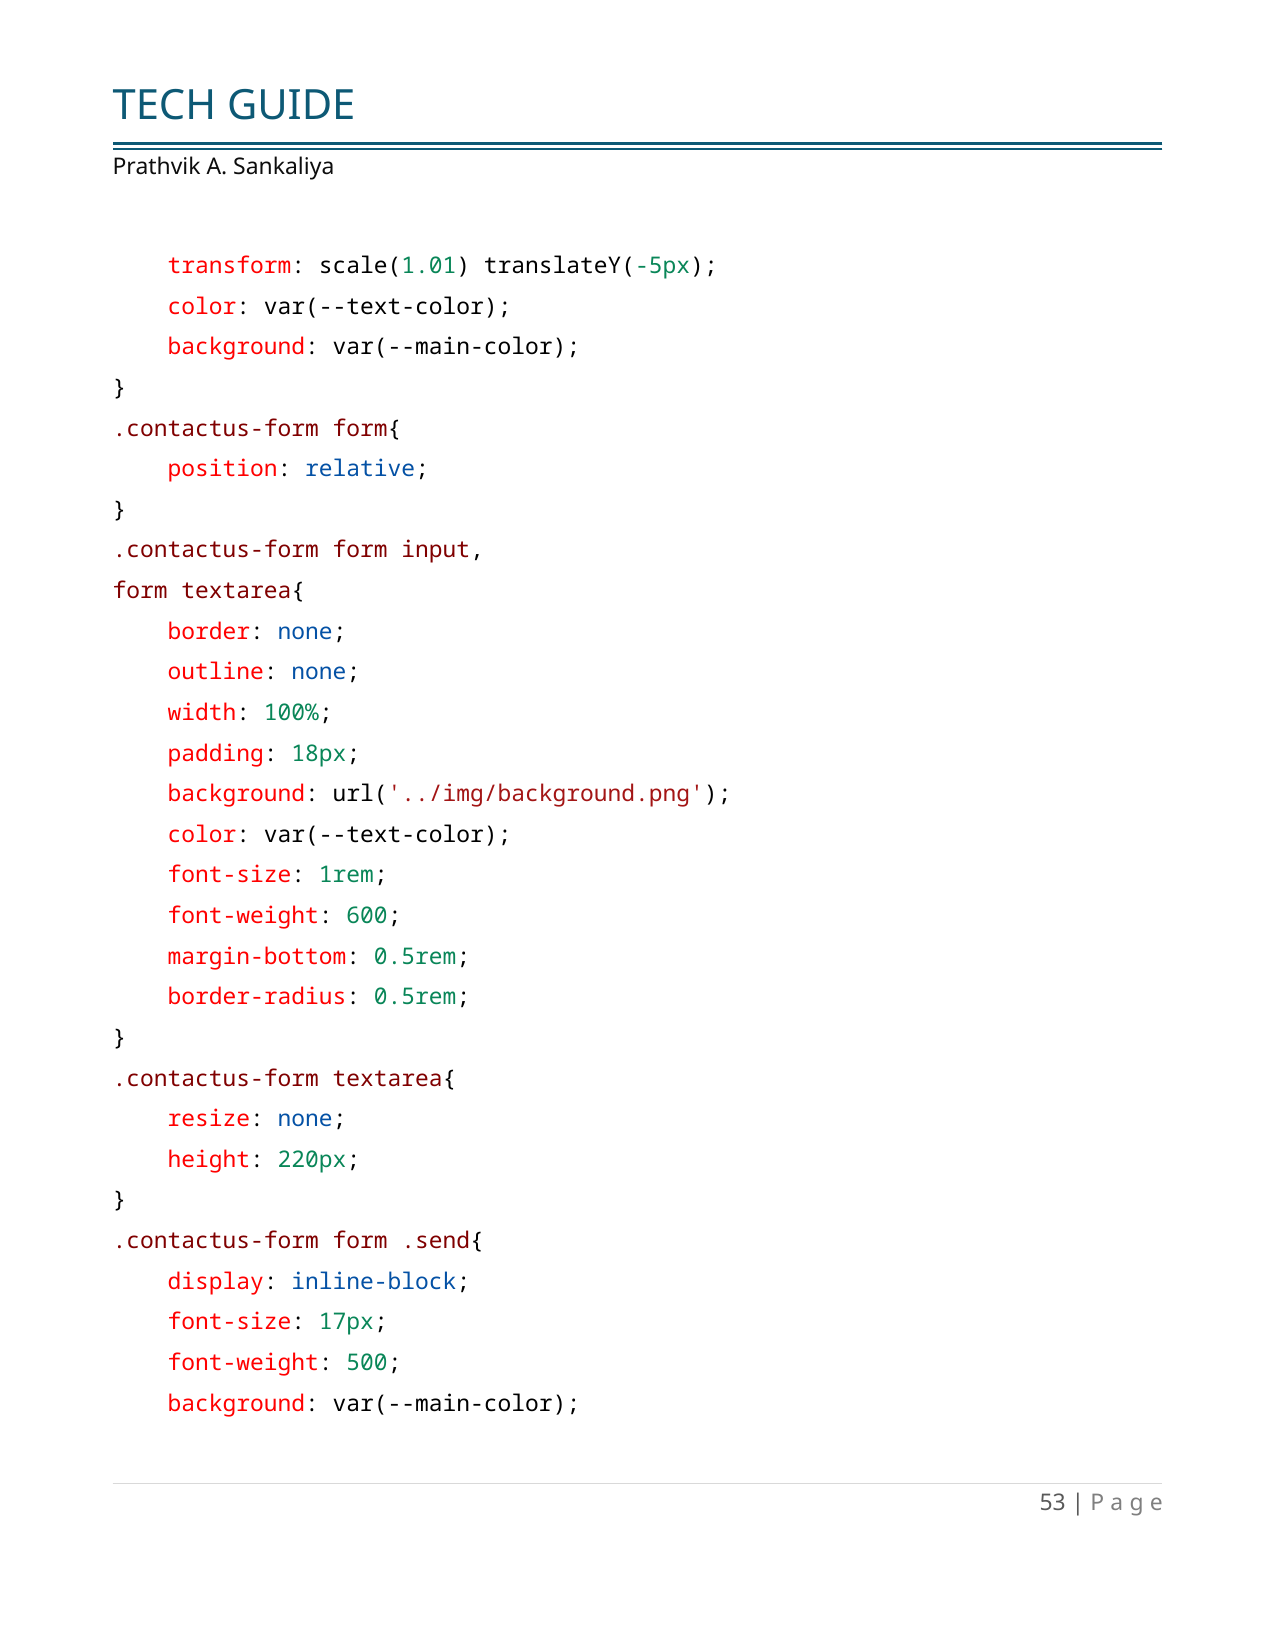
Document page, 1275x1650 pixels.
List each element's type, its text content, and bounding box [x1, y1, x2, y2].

text } [112, 361, 1162, 402]
text resize: none; [112, 1093, 1162, 1133]
text color: var(--text-color); [112, 280, 1162, 321]
text color: var(--text-color); [112, 808, 1162, 849]
text border: none; [112, 605, 1162, 646]
text background: var(--main-color); [112, 1377, 1162, 1418]
text .contactus-form textarea{ [112, 1052, 1162, 1093]
text .contactus-form form .send{ [112, 1214, 1162, 1255]
text } [112, 483, 1162, 524]
text font-size: 1rem; [112, 849, 1162, 889]
text form textarea{ [112, 564, 1162, 605]
text font-size: 17px; [112, 1296, 1162, 1336]
text .contactus-form form{ [112, 402, 1162, 443]
text font-weight: 500; [112, 1336, 1162, 1377]
text .contactus-form form input, [112, 524, 1162, 564]
text display: inline-block; [112, 1255, 1162, 1296]
text } [112, 1174, 1162, 1214]
text position: relative; [112, 443, 1162, 483]
text margin-bottom: 0.5rem; [112, 930, 1162, 971]
text height: 220px; [112, 1133, 1162, 1174]
text background: url('../img/background.png'); [112, 768, 1162, 808]
text font-weight: 600; [112, 889, 1162, 930]
text background: var(--main-color); [112, 321, 1162, 361]
text transform: scale(1.01) translateY(-5px); [112, 239, 1162, 280]
text padding: 18px; [112, 727, 1162, 768]
text outline: none; [112, 646, 1162, 686]
text border-radius: 0.5rem; [112, 971, 1162, 1011]
text } [112, 1011, 1162, 1052]
text width: 100%; [112, 686, 1162, 727]
